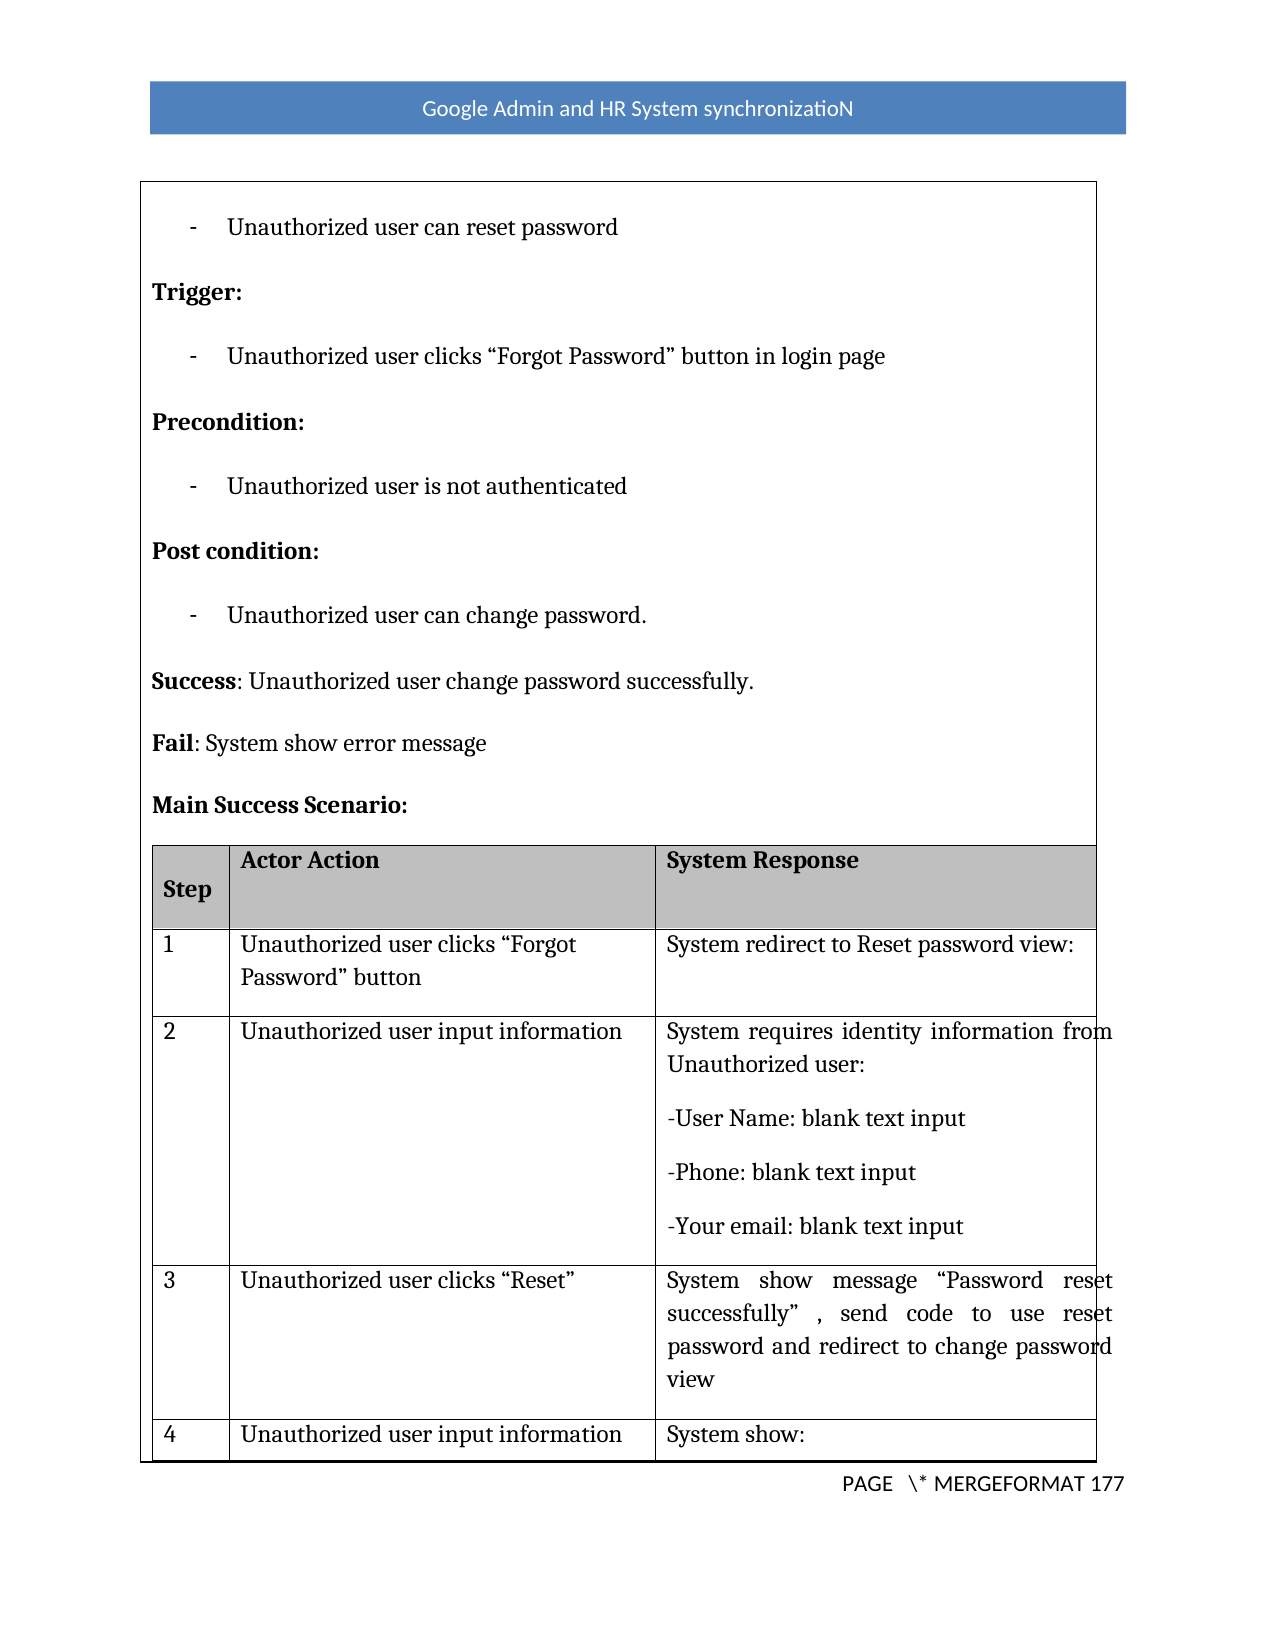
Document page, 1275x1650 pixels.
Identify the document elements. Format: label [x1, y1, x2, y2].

table_cell [141, 182, 1096, 1461]
